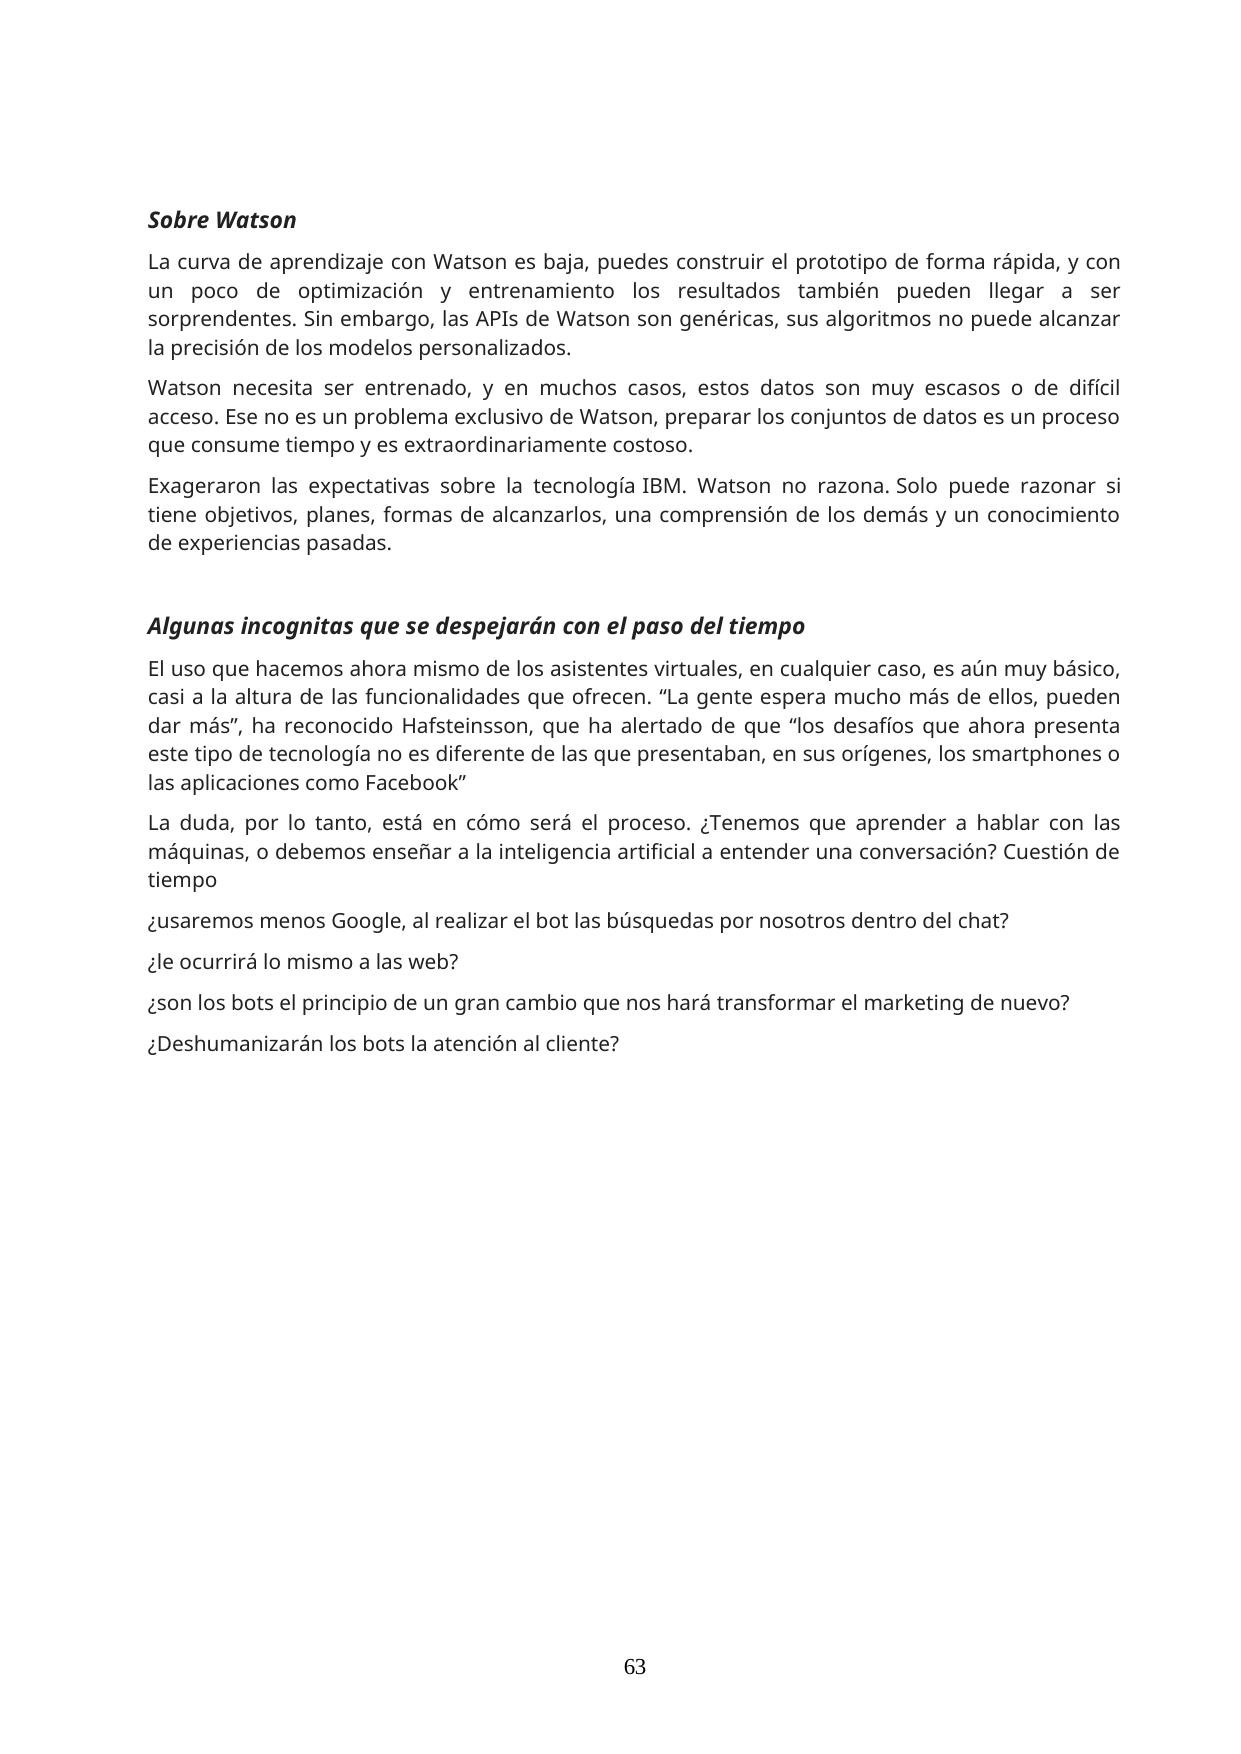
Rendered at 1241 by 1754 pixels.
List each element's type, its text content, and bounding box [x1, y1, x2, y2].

text ¿usaremos menos Google, al realizar el bot las búsquedas por nosotros dentro del chat? [148, 906, 1122, 935]
text La duda, por lo tanto, está en cómo será el proceso. ¿Tenemos que aprender a hablar con las máquinas, o debemos enseñar a la inteligencia artificial a entender una conversación? Cuestión de tiempo [148, 808, 1122, 894]
text ¿Deshumanizarán los bots la atención al cliente? [148, 1029, 1122, 1058]
text ¿le ocurrirá lo mismo a las web? [148, 947, 1122, 976]
text Exageraron las expectativas sobre la tecnología IBM. Watson no razona. Solo puede razonar si tiene objetivos, planes, formas de alcanzarlos, una comprensión de los demás y un conocimiento de experiencias pasadas. [148, 471, 1122, 557]
text El uso que hacemos ahora mismo de los asistentes virtuales, en cualquier caso, es aún muy básico, casi a la altura de las funcionalidades que ofrecen. “La gente espera mucho más de ellos, pueden dar más”, ha reconocido Hafsteinsson, que ha alertado de que “los desafíos que ahora presenta este tipo de tecnología no es diferente de las que presentaban, en sus orígenes, los smartphones o las aplicaciones como Facebook” [148, 654, 1122, 796]
text Sobre Watson [148, 203, 1122, 235]
text Watson necesita ser entrenado, y en muchos casos, estos datos son muy escasos o de difícil acceso. Ese no es un problema exclusivo de Watson, preparar los conjuntos de datos es un proceso que consume tiempo y es extraordinariamente costoso. [148, 373, 1122, 459]
text ¿son los bots el principio de un gran cambio que nos hará transformar el marketing de nuevo? [148, 988, 1122, 1017]
text La curva de aprendizaje con Watson es baja, puedes construir el prototipo de forma rápida, y con un poco de optimización y entrenamiento los resultados también pueden llegar a ser sorprendentes. Sin embargo, las APIs de Watson son genéricas, sus algoritmos no puede alcanzar la precisión de los modelos personalizados. [148, 247, 1122, 361]
text Algunas incognitas que se despejarán con el paso del tiempo [148, 610, 1122, 641]
